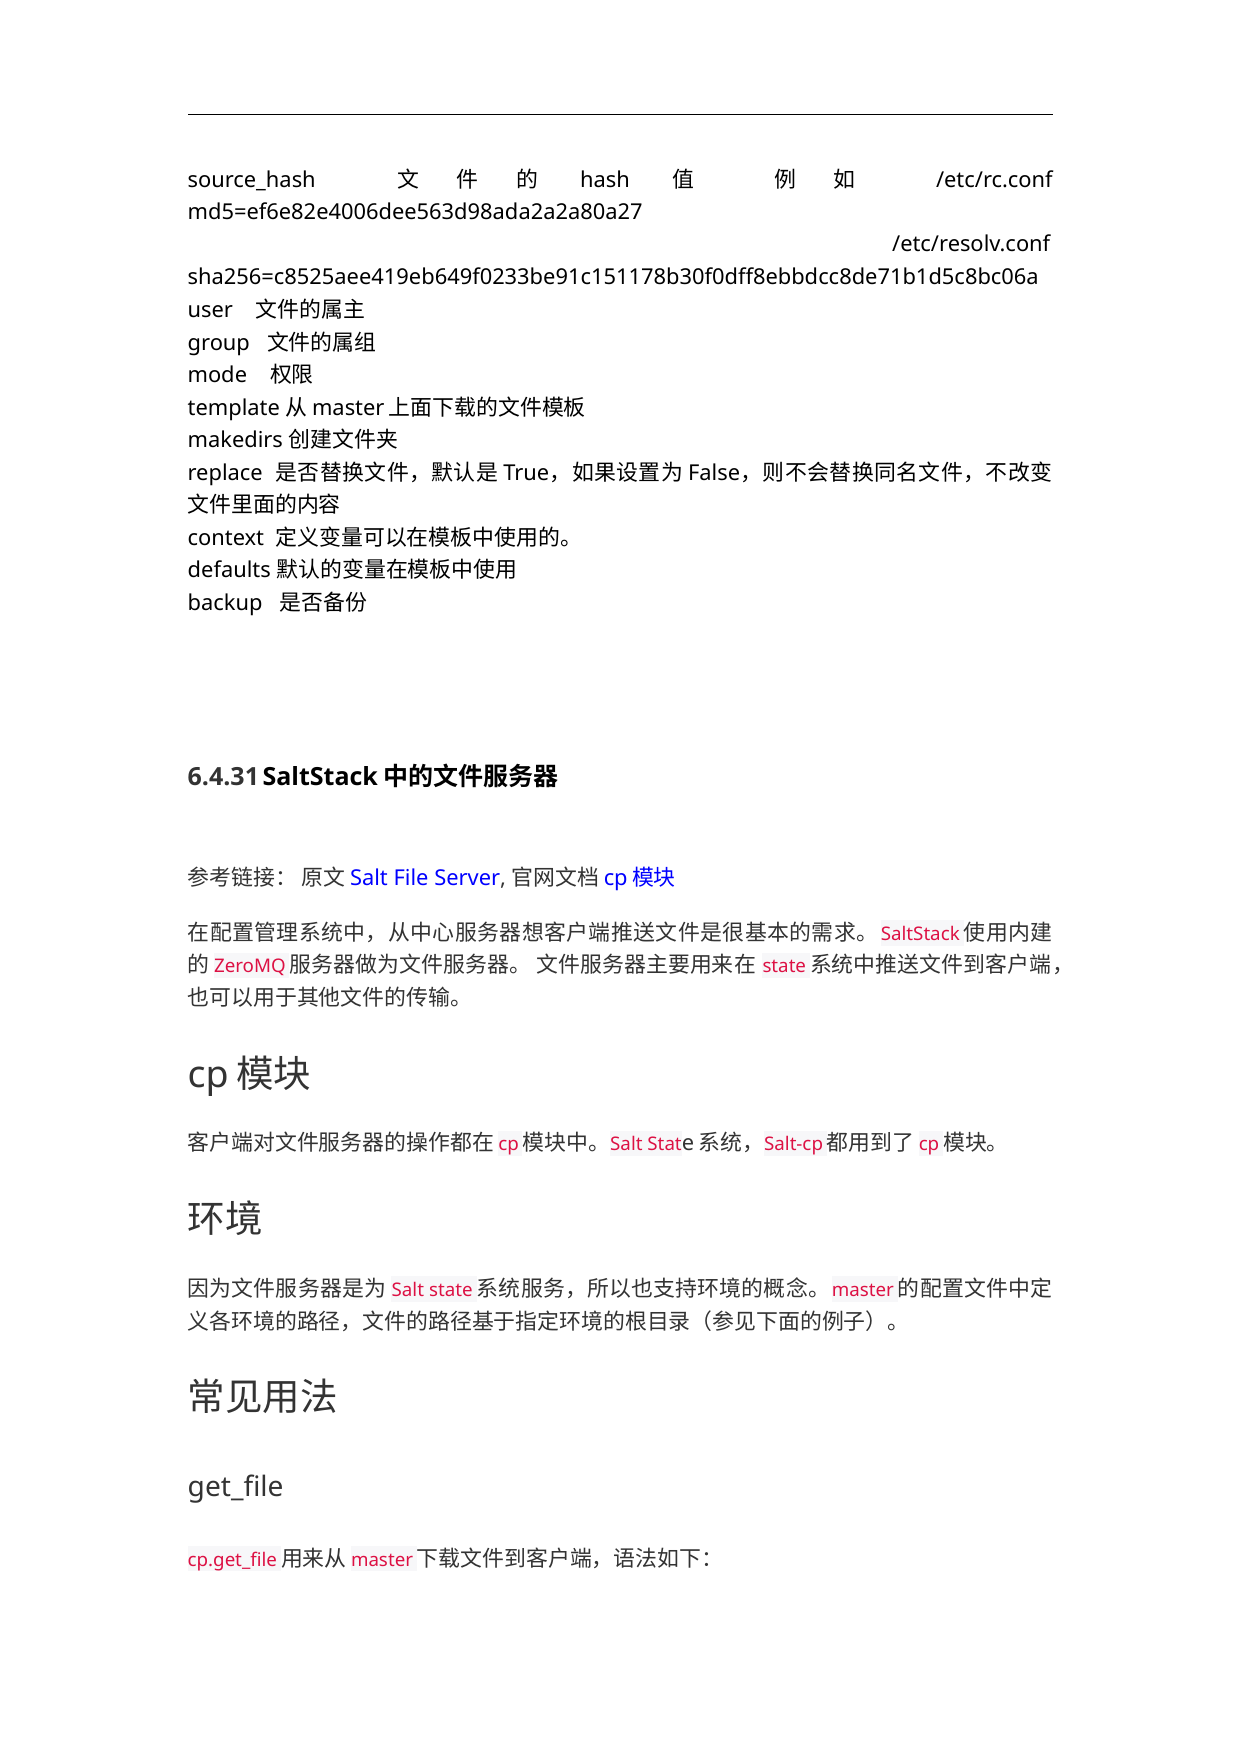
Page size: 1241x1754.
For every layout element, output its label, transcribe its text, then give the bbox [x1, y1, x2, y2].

text context 定义变量可以在模板中使用的。 [187, 519, 1053, 552]
text 客户端对文件服务器的操作都在cp模块中。Salt State系统，Salt-cp都用到了cp模块。 [187, 1125, 1053, 1158]
text defaults 默认的变量在模板中使用 [187, 552, 1053, 584]
subtitle SaltStack中的文件服务器 [187, 742, 1053, 807]
text 环境 [187, 1184, 1053, 1249]
text source_hash 文件的hash值 例如 /etc/rc.conf md5=ef6e82e4006dee563d98ada2a2a80a27 [187, 162, 1053, 227]
text 参考链接： 原文Salt File Server, 官网文档cp模块 [187, 860, 1053, 893]
text cp模块 [187, 1038, 1053, 1103]
text replace 是否替换文件，默认是True，如果设置为False，则不会替换同名文件，不改变文件里面的内容 [187, 454, 1053, 519]
text 常见用法 [187, 1362, 1053, 1427]
text cp.get_file用来从master下载文件到客户端，语法如下： [187, 1540, 1053, 1573]
text 因为文件服务器是为Salt state系统服务，所以也支持环境的概念。master的配置文件中定义各环境的路径，文件的路径基于指定环境的根目录（参见下面的例子）。 [187, 1271, 1053, 1336]
text makedirs 创建文件夹 [187, 422, 1053, 454]
text backup 是否备份 [187, 584, 1053, 617]
text mode 权限 [187, 357, 1053, 389]
text user 文件的属主 [187, 292, 1053, 324]
text 在配置管理系统中，从中心服务器想客户端推送文件是很基本的需求。SaltStack使用内建的ZeroMQ服务器做为文件服务器。 文件服务器主要用来在state系统中推送文件到客户端，也可以用于其他文件的传输。 [187, 914, 1053, 1012]
text template 从master上面下载的文件模板 [187, 389, 1053, 422]
text group 文件的属组 [187, 324, 1053, 357]
text get_file [187, 1453, 1053, 1518]
text /etc/resolv.conf sha256=c8525aee419eb649f0233be91c151178b30f0dff8ebbdcc8de71b1d5c8bc06a [187, 227, 1053, 292]
